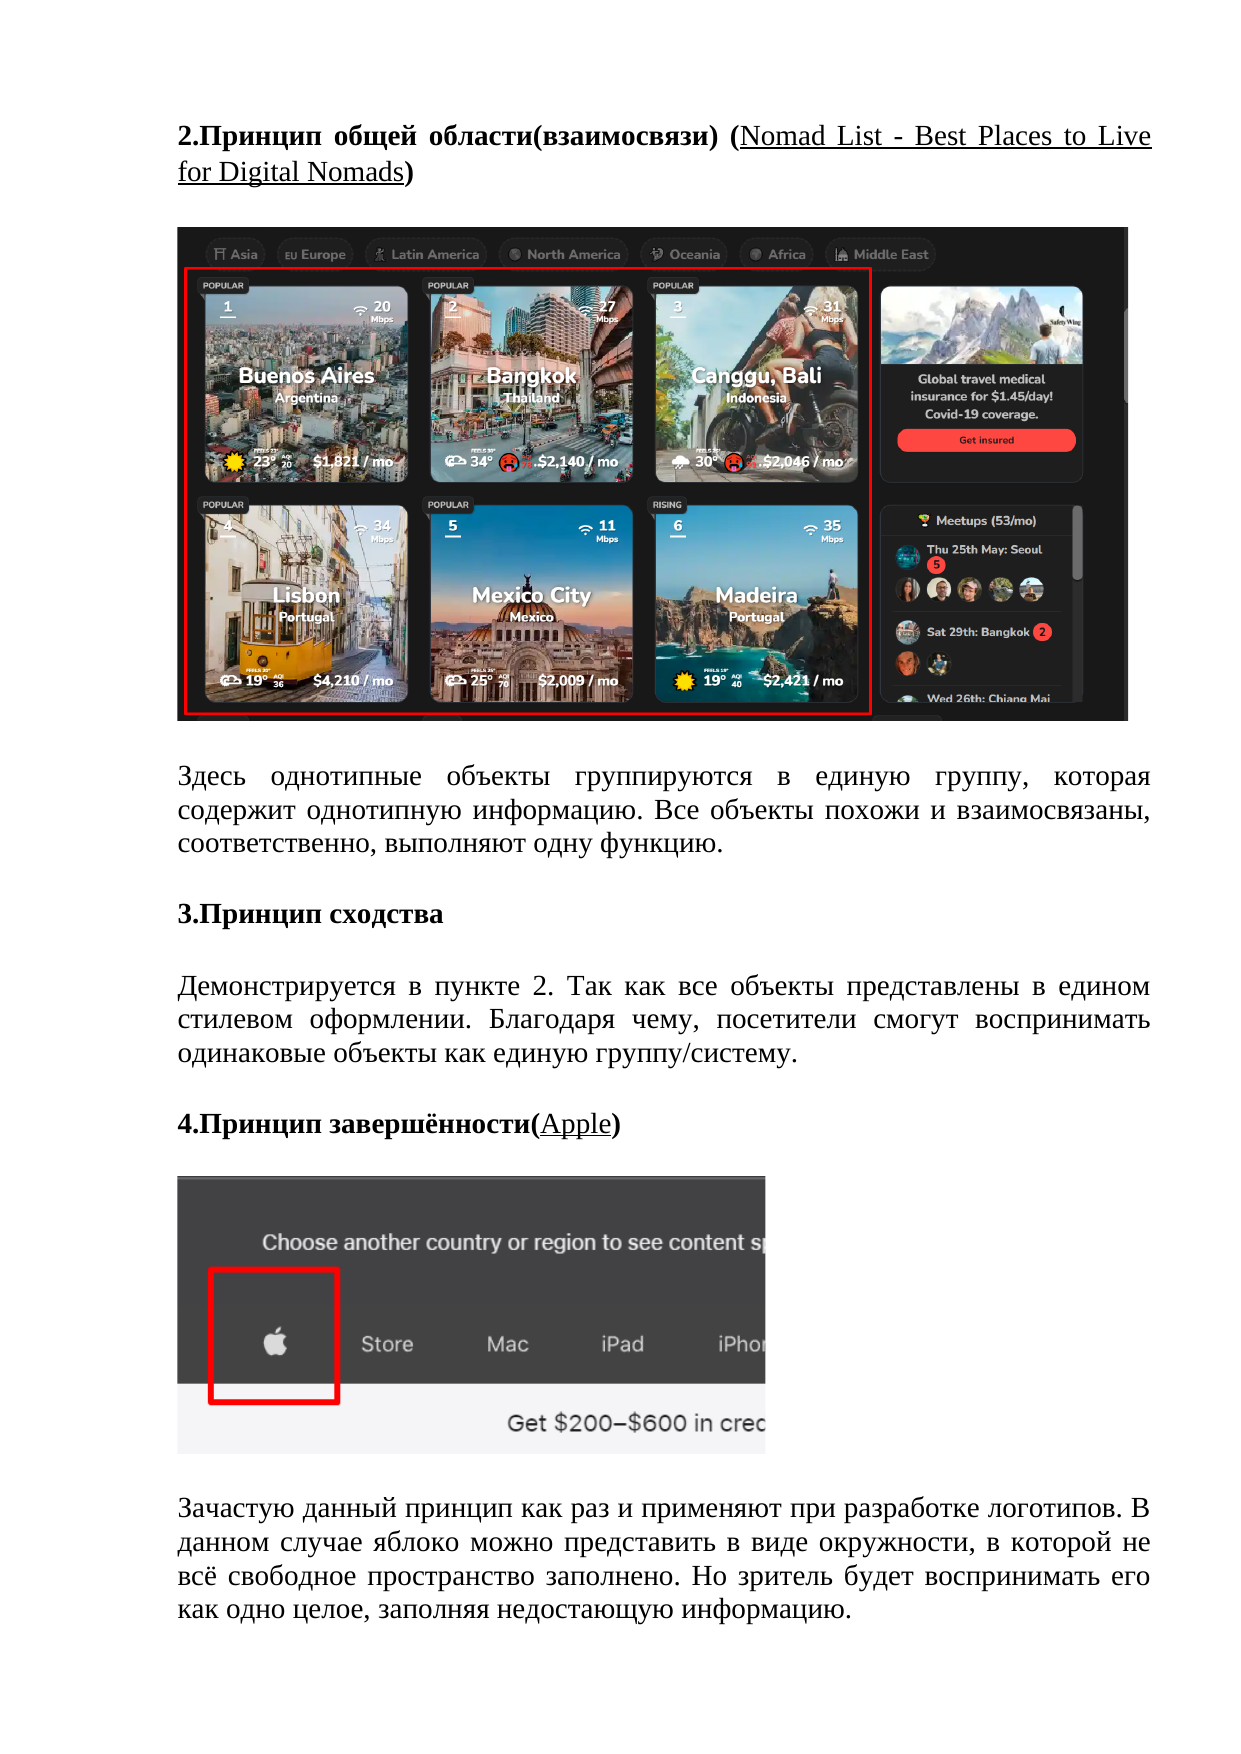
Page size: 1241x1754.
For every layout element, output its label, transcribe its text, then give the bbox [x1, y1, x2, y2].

text 3.Принцип сходства [177, 897, 1152, 930]
text Демонстрируется в пункте 2. Так как все объекты представлены в едином стилевом оформлении. Благодаря чему, посетители смогут воспринимать одинаковые объекты как единую группу/систему. [177, 968, 1152, 1068]
text Здесь однотипные объекты группируются в единую группу, которая содержит однотипную информацию. Все объекты похожи и взаимосвязаны, соответственно, выполняют одну функцию. [177, 758, 1152, 859]
text 4.Принцип завершённости(Apple) [177, 1106, 1152, 1139]
text Зачастую данный принцип как раз и применяют при разработке логотипов. В данном случае яблоко можно представить в виде окружности, в которой не всё свободное пространство заполнено. Но зритель будет воспринимать его как одно целое, заполняя недостающую информацию. [177, 1491, 1152, 1625]
picture [177, 1176, 766, 1454]
picture [177, 227, 1129, 721]
text 2.Принцип общей области(взаимосвязи) (Nomad List - Best Places to Live for Digital Nomads) [177, 118, 1152, 188]
